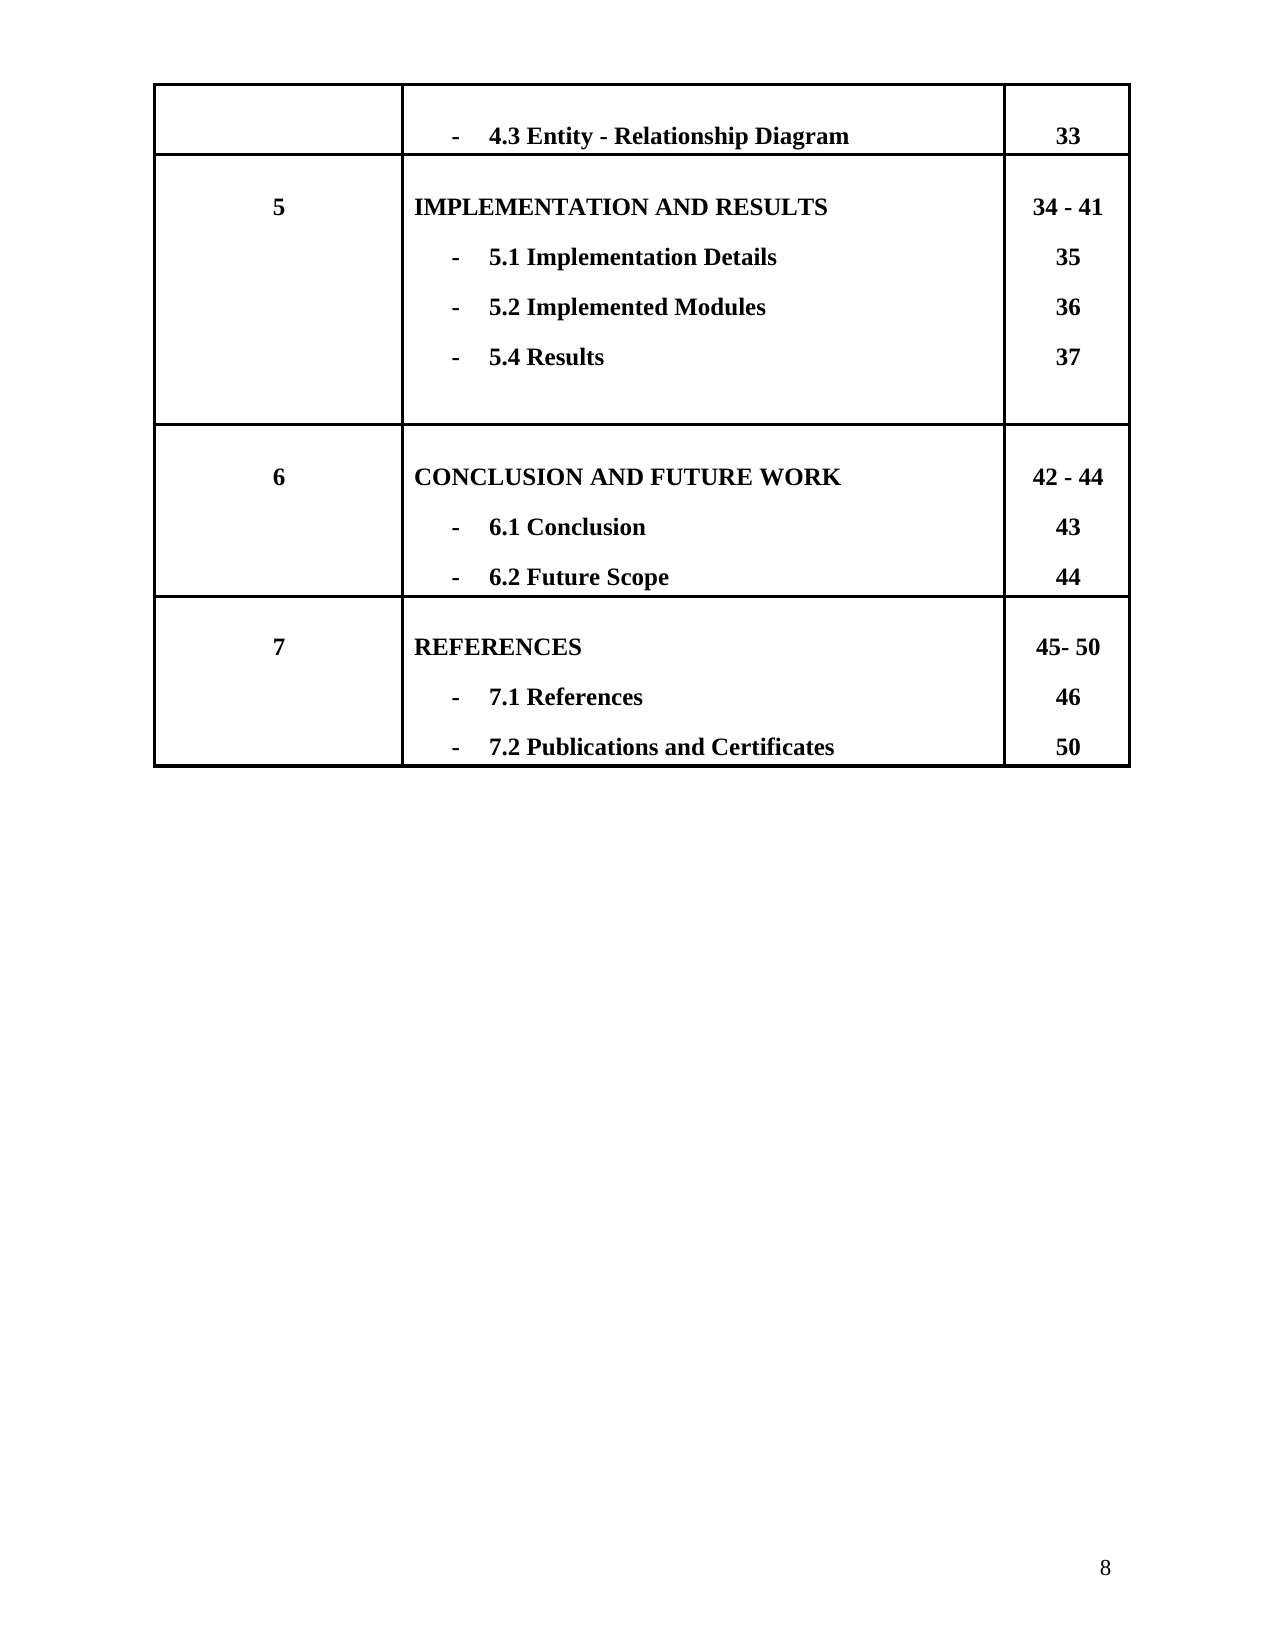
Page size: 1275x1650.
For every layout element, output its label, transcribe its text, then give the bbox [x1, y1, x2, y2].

table_cell 42 - 44 43 44 [1006, 426, 1128, 595]
table_cell 34 - 41 35 36 37 [1006, 156, 1128, 423]
table_header [156, 86, 401, 153]
table_cell CONCLUSION AND FUTURE WORK 6.1 Conclusion 6.2 Future Scope [404, 426, 1003, 595]
table_header - 4.3 Entity - Relationship Diagram [404, 86, 1003, 153]
table_cell REFERENCES 7.1 References 7.2 Publications and Certificates [404, 598, 1003, 764]
table_cell 5 [156, 156, 401, 423]
table_header 33 [1006, 86, 1128, 153]
table_cell 7 [156, 598, 401, 764]
table_cell 6 [156, 426, 401, 595]
table_cell 45- 50 46 50 [1006, 598, 1128, 764]
table_cell IMPLEMENTATION AND RESULTS 5.1 Implementation Details 5.2 Implemented Modules 5.4 Results [404, 156, 1003, 423]
